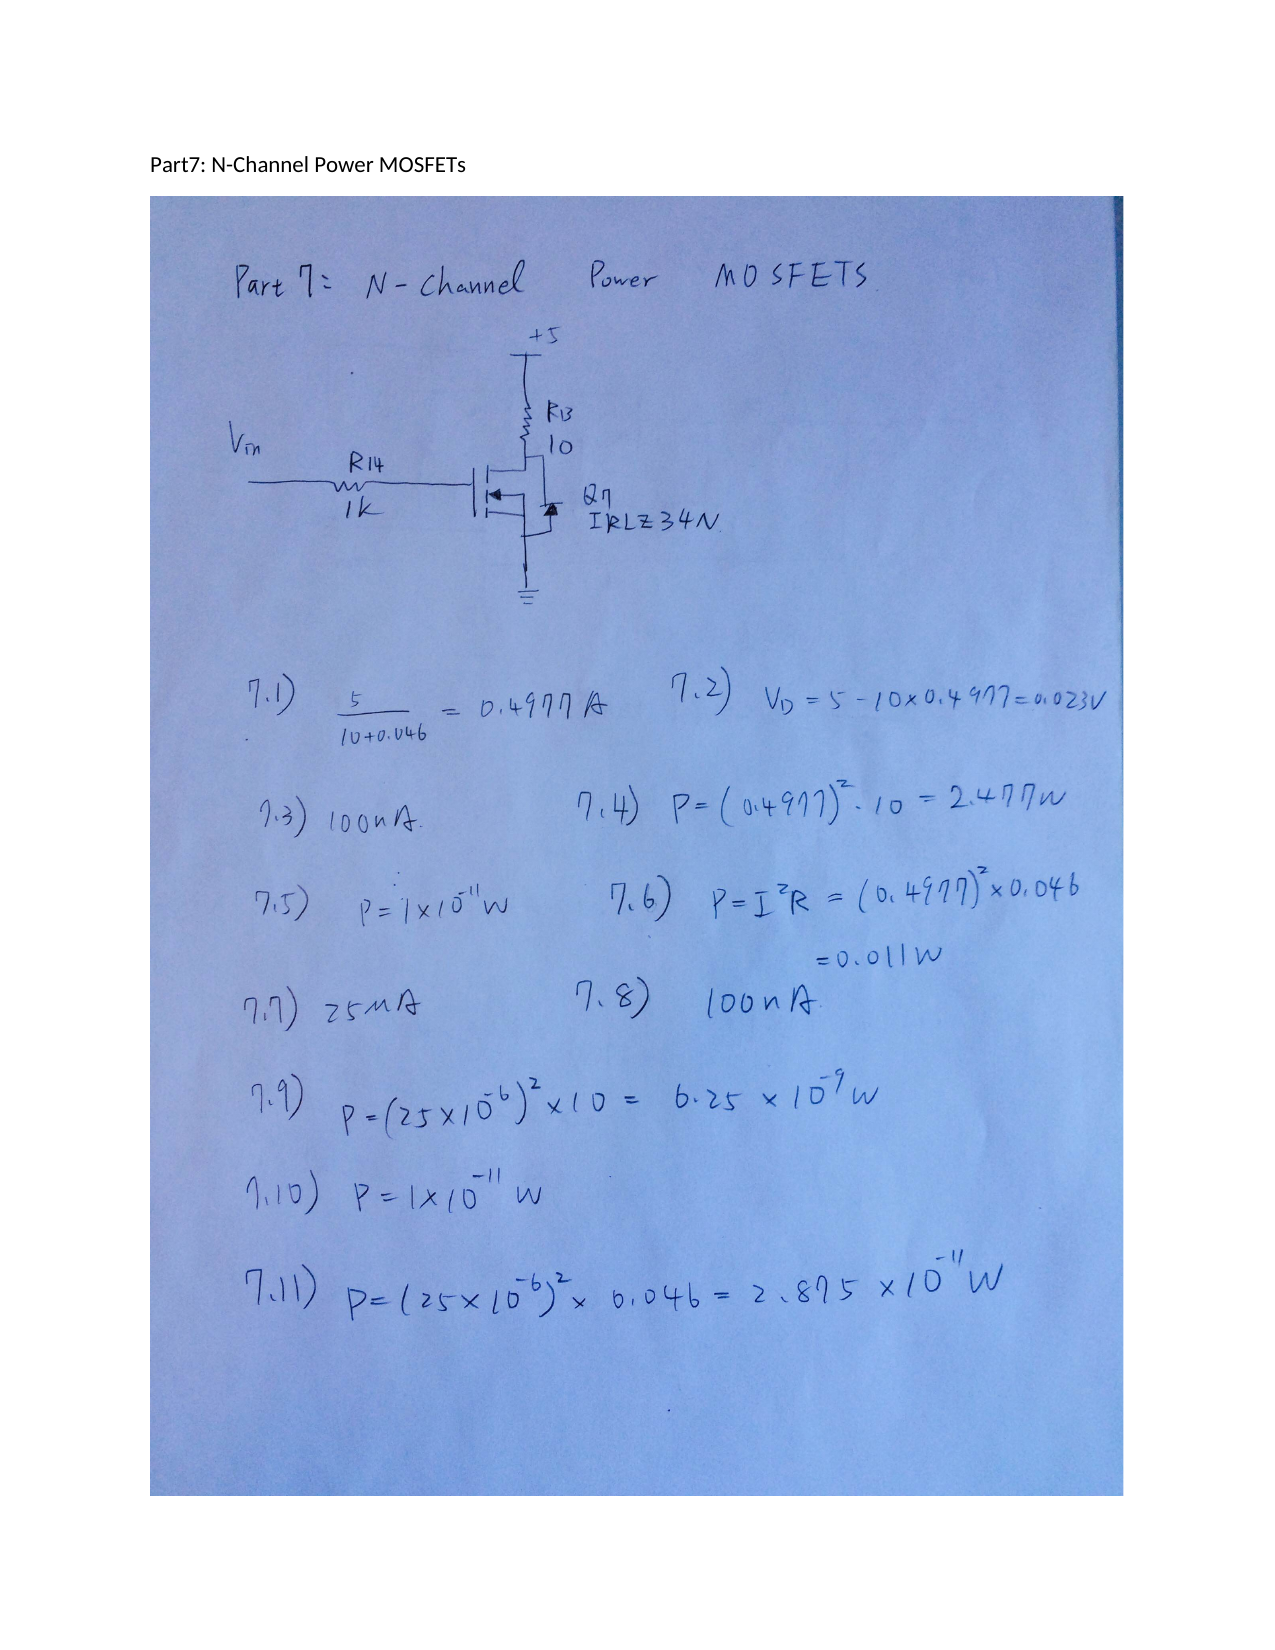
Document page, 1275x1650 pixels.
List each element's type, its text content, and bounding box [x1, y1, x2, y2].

picture [150, 196, 1124, 1496]
text Part7: N-Channel Power MOSFETs [150, 150, 1125, 178]
